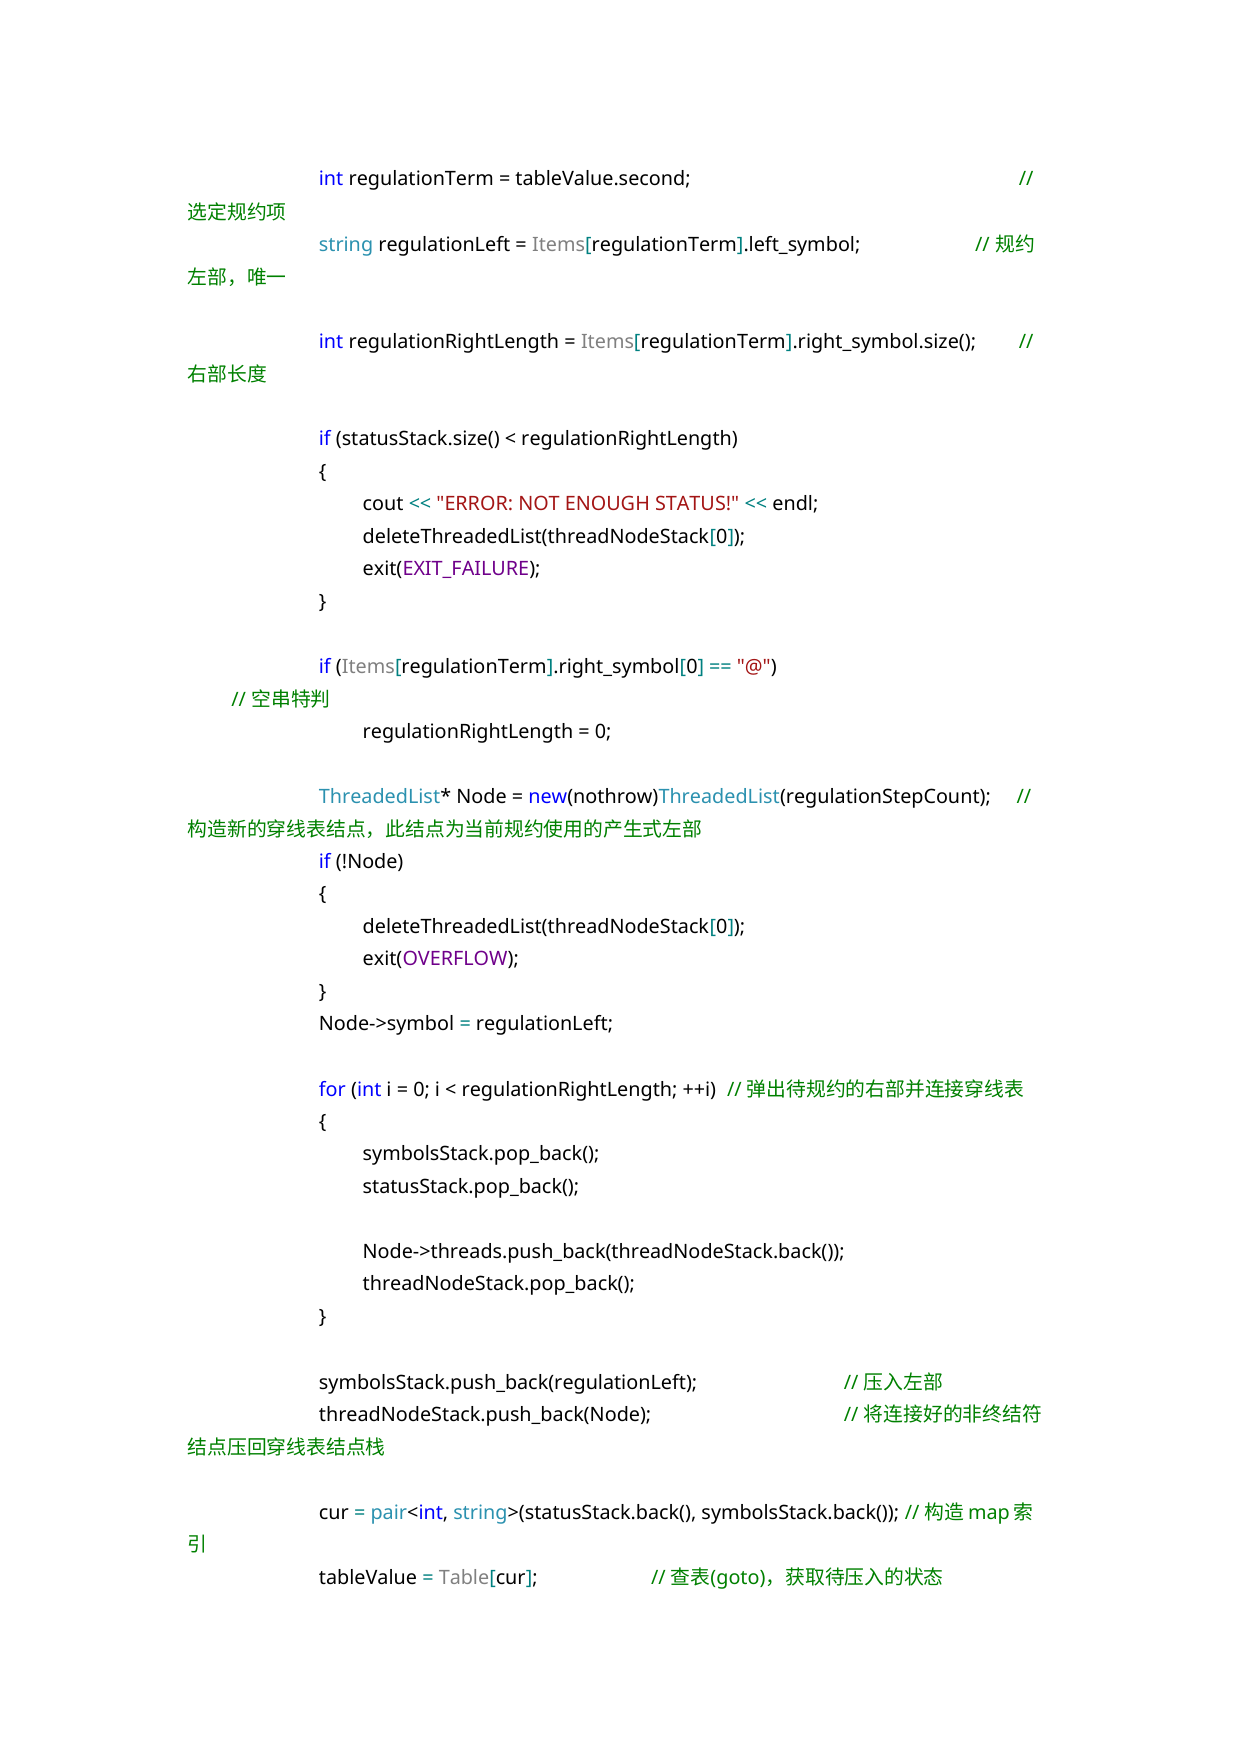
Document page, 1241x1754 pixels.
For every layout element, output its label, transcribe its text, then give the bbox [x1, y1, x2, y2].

text ThreadedList* Node = new(nothrow)ThreadedList(regulationStepCount); // 构造新的穿线表结点，此结点为当前规约使用的产生式左部 [187, 779, 1053, 844]
text cur = pair<int, string>(statusStack.back(), symbolsStack.back()); // 构造map索引 [187, 1494, 1053, 1559]
text exit(OVERFLOW); [187, 942, 1053, 974]
text deleteThreadedList(threadNodeStack[0]); [187, 519, 1053, 552]
text cout << "ERROR: NOT ENOUGH STATUS!" << endl; [187, 487, 1053, 519]
text string regulationLeft = Items[regulationTerm].left_symbol; // 规约左部，唯一 [187, 227, 1053, 292]
text statusStack.pop_back(); [187, 1169, 1053, 1202]
text } [187, 1299, 1053, 1332]
text symbolsStack.pop_back(); [187, 1137, 1053, 1169]
text deleteThreadedList(threadNodeStack[0]); [187, 909, 1053, 942]
text { [187, 1104, 1053, 1137]
text for (int i = 0; i < regulationRightLength; ++i) // 弹出待规约的右部并连接穿线表 [187, 1072, 1053, 1104]
text regulationRightLength = 0; [187, 714, 1053, 747]
text threadNodeStack.push_back(Node); // 将连接好的非终结符结点压回穿线表结点栈 [187, 1397, 1053, 1462]
text if (Items[regulationTerm].right_symbol[0] == "@") // 空串特判 [187, 649, 1053, 714]
text } [187, 974, 1053, 1007]
text Node->symbol = regulationLeft; [187, 1007, 1053, 1039]
text Node->threads.push_back(threadNodeStack.back()); [187, 1234, 1053, 1267]
text tableValue = Table[cur]; // 查表(goto)，获取待压入的状态 [187, 1559, 1053, 1592]
text if (statusStack.size() < regulationRightLength) [187, 422, 1053, 454]
text int regulationRightLength = Items[regulationTerm].right_symbol.size(); // 右部长度 [187, 324, 1053, 389]
text } [187, 584, 1053, 617]
text threadNodeStack.pop_back(); [187, 1267, 1053, 1299]
text int regulationTerm = tableValue.second; // 选定规约项 [187, 162, 1053, 227]
text symbolsStack.push_back(regulationLeft); // 压入左部 [187, 1364, 1053, 1397]
text { [187, 877, 1053, 909]
text { [187, 454, 1053, 487]
text if (!Node) [187, 844, 1053, 877]
text exit(EXIT_FAILURE); [187, 552, 1053, 584]
